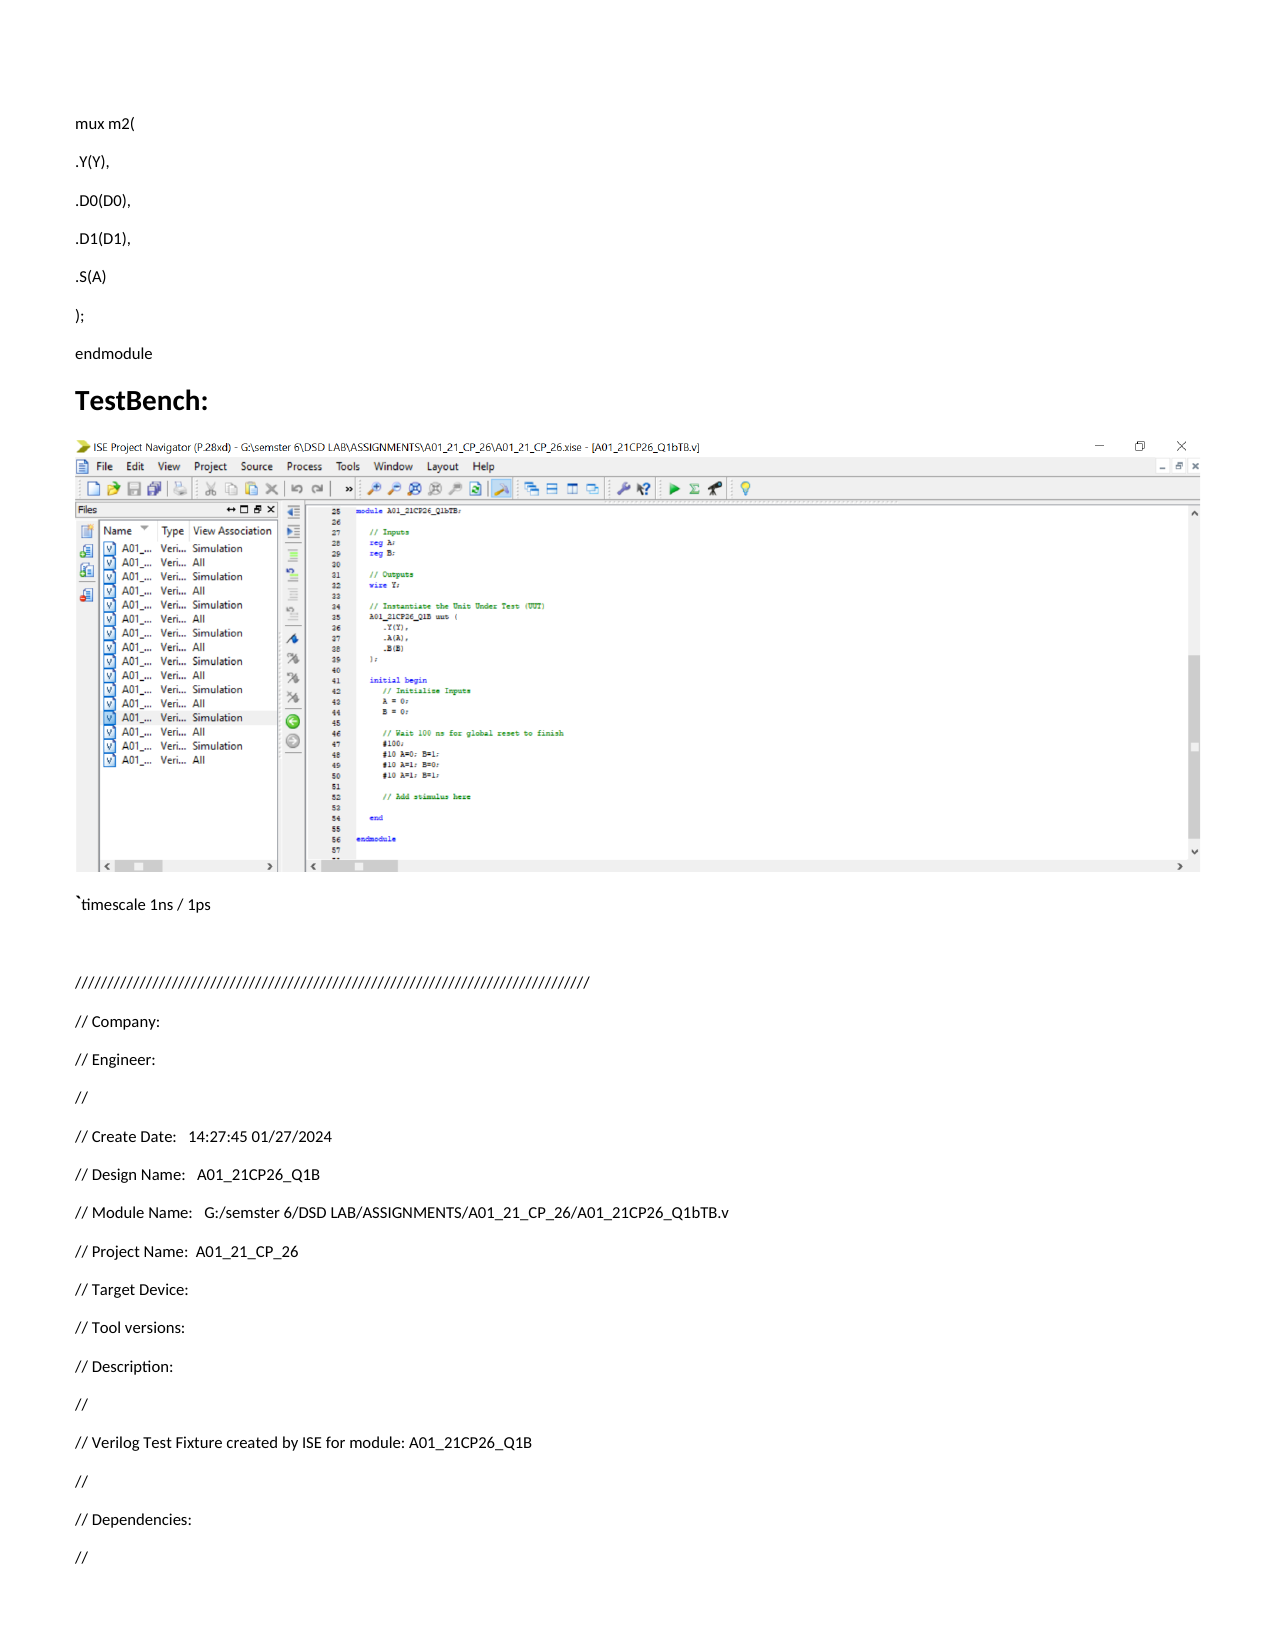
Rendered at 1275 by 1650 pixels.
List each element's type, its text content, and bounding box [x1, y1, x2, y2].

text // Target Device: [75, 1279, 1200, 1300]
picture [75, 436, 1200, 872]
text .Y(Y), [75, 152, 1200, 172]
text endmodule [75, 343, 1200, 364]
text //////////////////////////////////////////////////////////////////////////////// [75, 973, 1200, 993]
text // [75, 1548, 1200, 1568]
text // Engineer: [75, 1049, 1200, 1070]
text TestBench: [75, 382, 1200, 417]
text // Dependencies: [75, 1509, 1200, 1530]
text .S(A) [75, 267, 1200, 287]
text ); [75, 305, 1200, 325]
text // [75, 1088, 1200, 1108]
text // Description: [75, 1356, 1200, 1376]
text // Module Name: G:/semster 6/DSD LAB/ASSIGNMENTS/A01_21_CP_26/A01_21CP26_Q1bTB.v [75, 1203, 1200, 1223]
text // Tool versions: [75, 1318, 1200, 1338]
text `timescale 1ns / 1ps [75, 891, 1200, 916]
text // Verilog Test Fixture created by ISE for module: A01_21CP26_Q1B [75, 1433, 1200, 1453]
text // Company: [75, 1011, 1200, 1031]
text .D0(D0), [75, 190, 1200, 210]
text // Create Date: 14:27:45 01/27/2024 [75, 1126, 1200, 1146]
text .D1(D1), [75, 228, 1200, 249]
text // Project Name: A01_21_CP_26 [75, 1241, 1200, 1261]
text mux m2( [75, 113, 1200, 134]
text // Design Name: A01_21CP26_Q1B [75, 1164, 1200, 1185]
text // [75, 1394, 1200, 1415]
text // [75, 1471, 1200, 1491]
